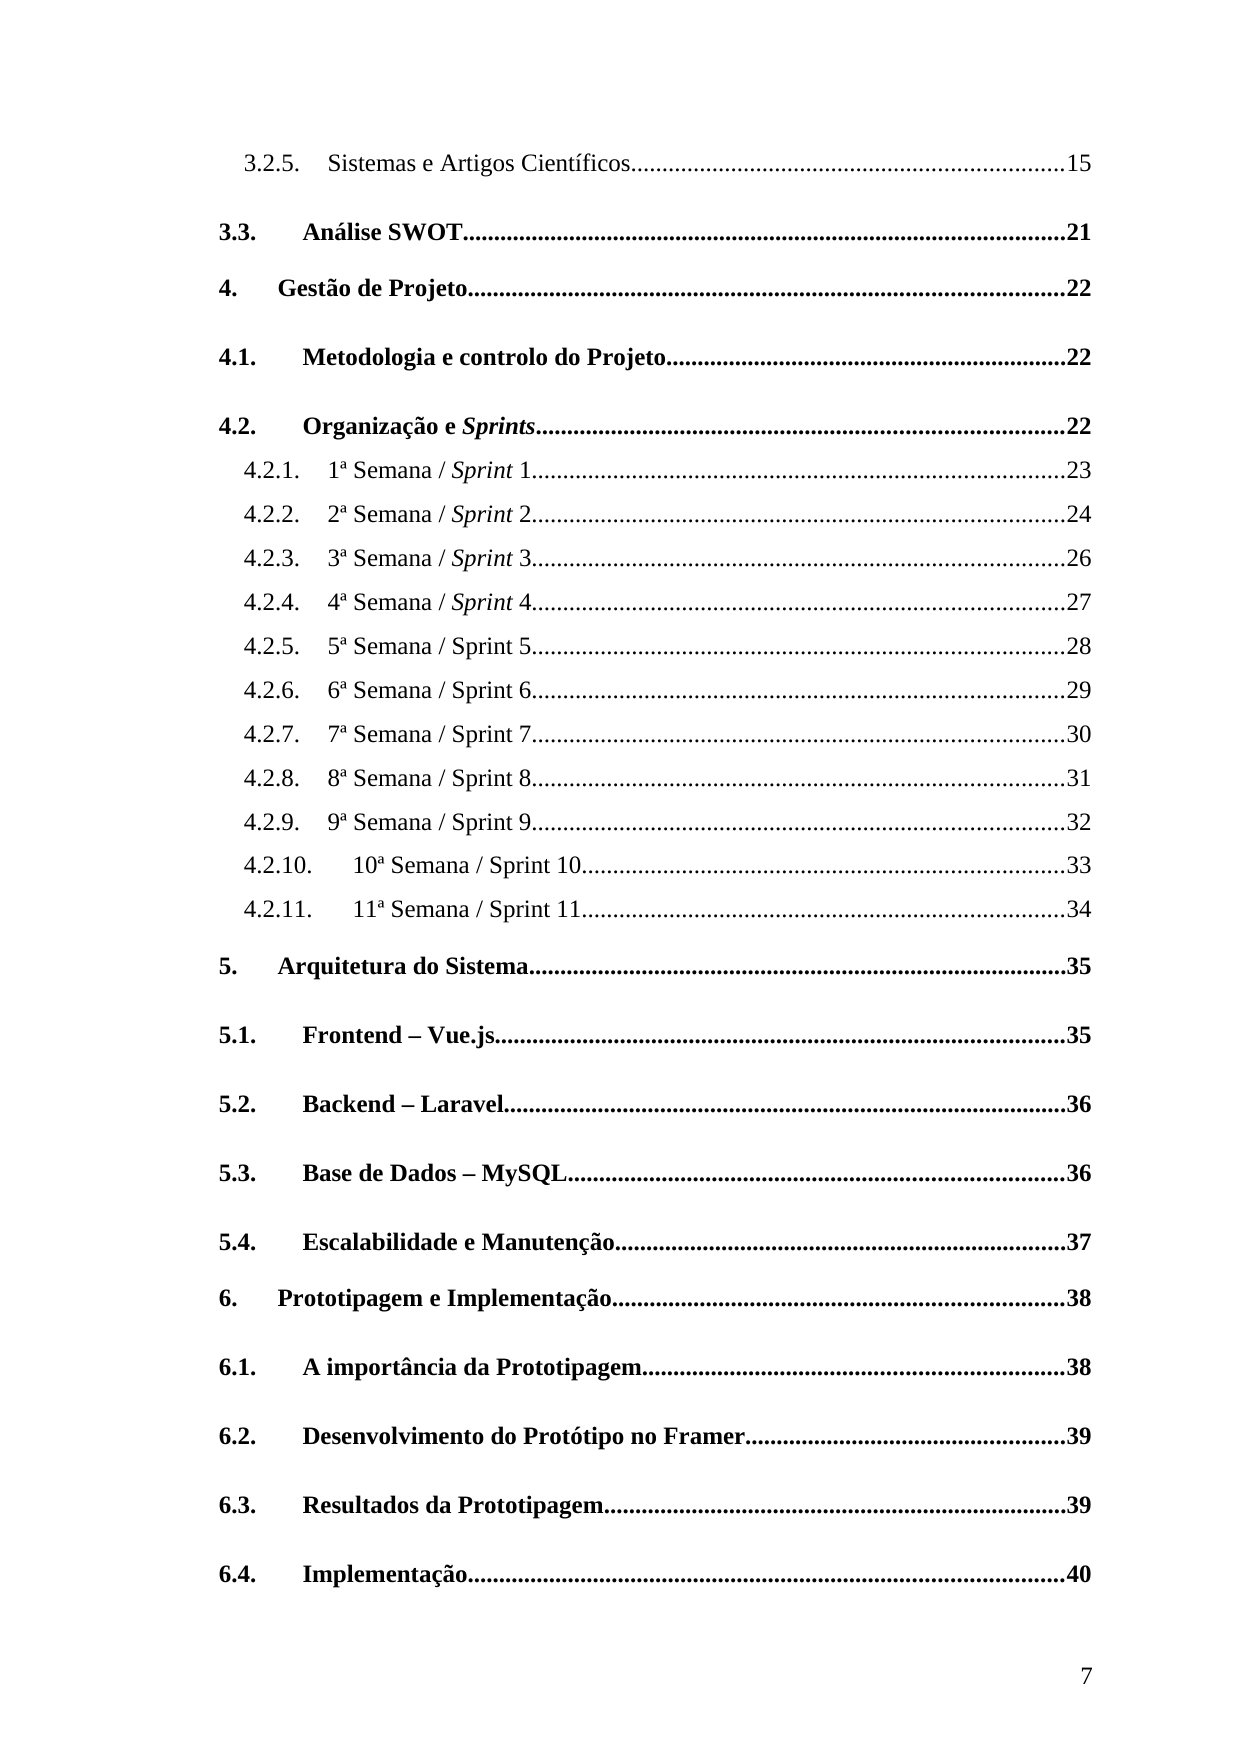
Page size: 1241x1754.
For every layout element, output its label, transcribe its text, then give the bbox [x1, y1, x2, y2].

text 4.2.2. 2ª Semana / Sprint 2 24 [202, 499, 1092, 528]
text 4.2.7. 7ª Semana / Sprint 7 30 [202, 719, 1092, 747]
text 5.4. Escalabilidade e Manutenção 37 [177, 1227, 1092, 1256]
text 6.1. A importância da Prototipagem 38 [177, 1352, 1092, 1381]
text 4. Gestão de Projeto 22 [177, 273, 1092, 302]
text 4.2.8. 8ª Semana / Sprint 8 31 [202, 763, 1092, 791]
text 5.1. Frontend – Vue.js 35 [177, 1020, 1092, 1049]
text 6.4. Implementação 40 [177, 1559, 1092, 1588]
text 6.2. Desenvolvimento do Protótipo no Framer 39 [177, 1421, 1092, 1450]
text 4.2.1. 1ª Semana / Sprint 1 23 [202, 455, 1092, 484]
text 6.3. Resultados da Prototipagem 39 [177, 1490, 1092, 1519]
text 6. Prototipagem e Implementação 38 [177, 1283, 1092, 1312]
text 5.3. Base de Dados – MySQL 36 [177, 1158, 1092, 1187]
text 3.3. Análise SWOT 21 [177, 217, 1092, 245]
text 4.2.10. 10ª Semana / Sprint 10 33 [202, 851, 1092, 879]
text 4.2. Organização e Sprints 22 [177, 411, 1092, 440]
text 5. Arquitetura do Sistema 35 [177, 951, 1092, 980]
text 4.2.4. 4ª Semana / Sprint 4 27 [202, 587, 1092, 616]
text 4.2.5. 5ª Semana / Sprint 5 28 [202, 631, 1092, 659]
text 4.2.3. 3ª Semana / Sprint 3 26 [202, 543, 1092, 572]
text 4.2.9. 9ª Semana / Sprint 9 32 [202, 807, 1092, 835]
text 3.2.5. Sistemas e Artigos Científicos 15 [202, 148, 1092, 176]
text 4.1. Metodologia e controlo do Projeto 22 [177, 342, 1092, 371]
text 4.2.6. 6ª Semana / Sprint 6 29 [202, 675, 1092, 703]
text 4.2.11. 11ª Semana / Sprint 11 34 [202, 894, 1092, 923]
text 5.2. Backend – Laravel 36 [177, 1089, 1092, 1118]
